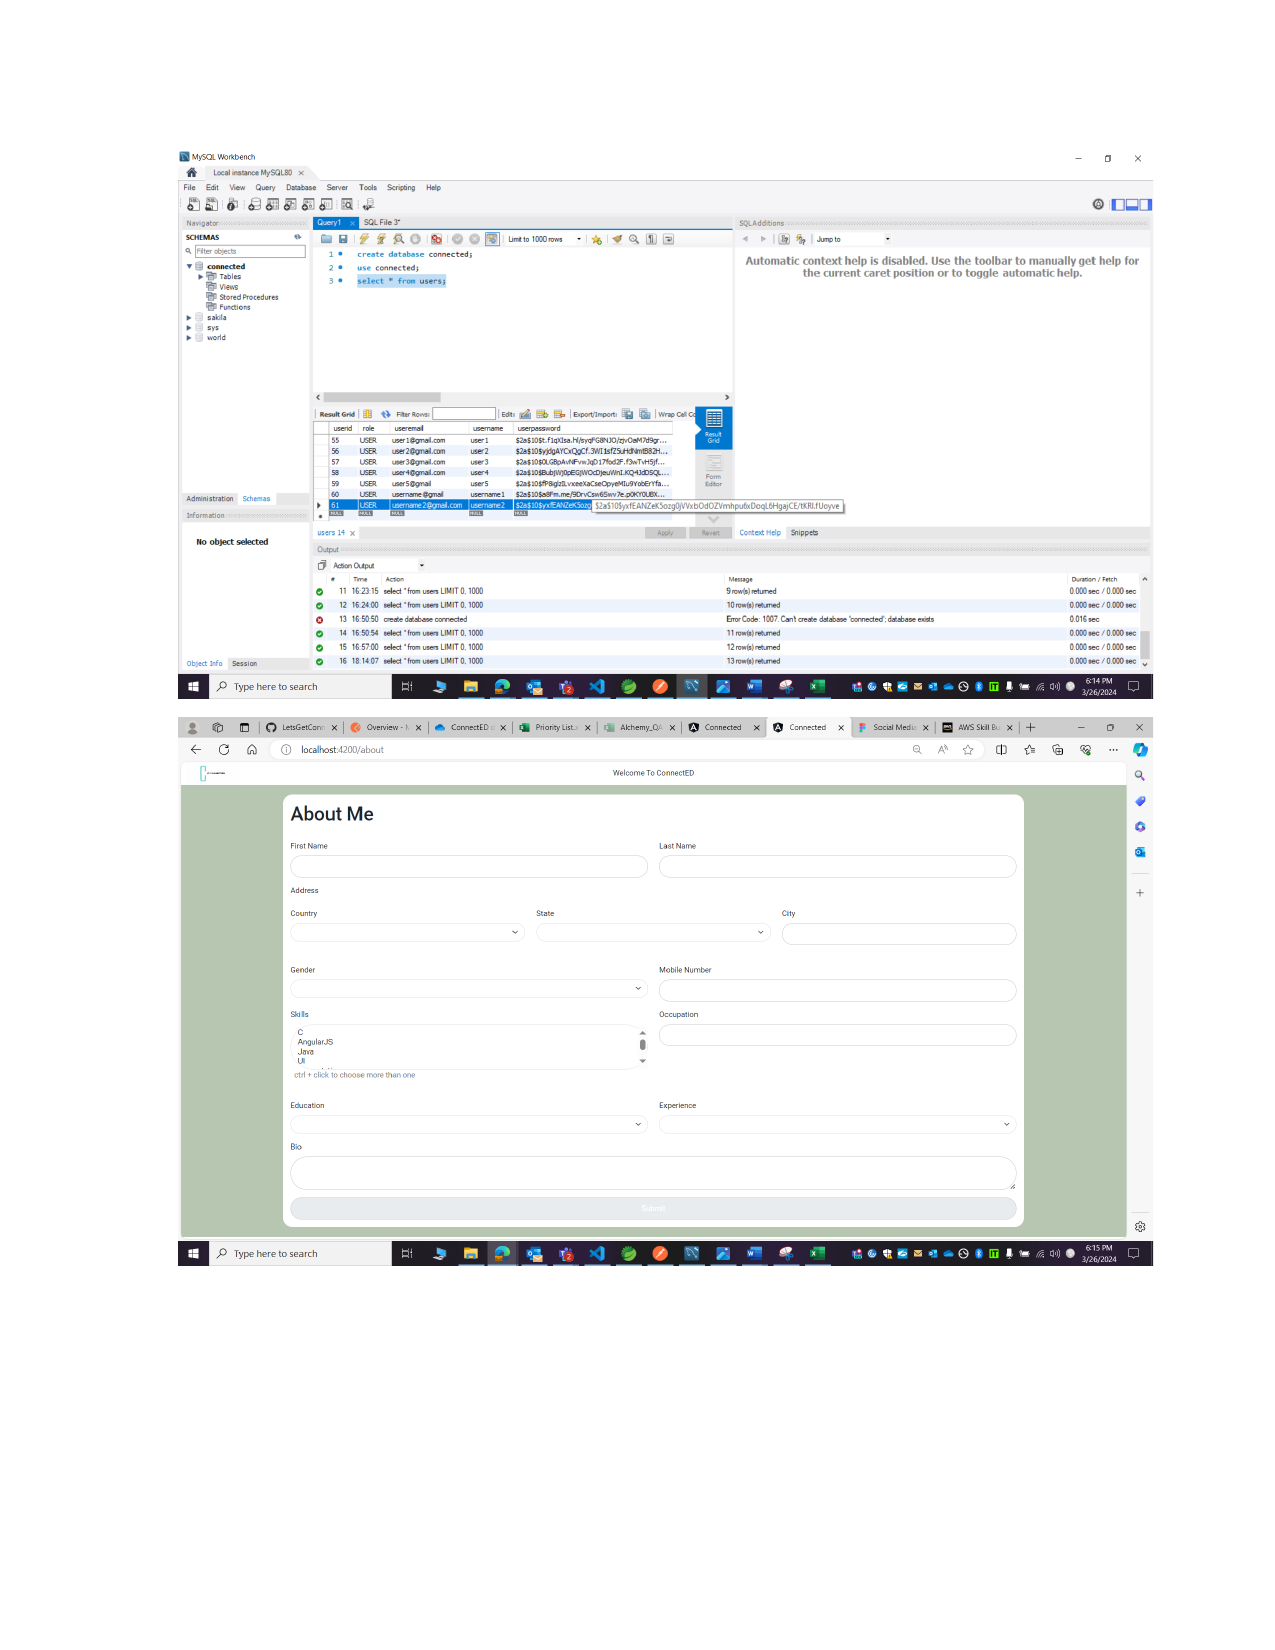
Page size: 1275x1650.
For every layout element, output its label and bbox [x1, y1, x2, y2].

picture [178, 150, 1154, 699]
picture [178, 717, 1154, 1266]
